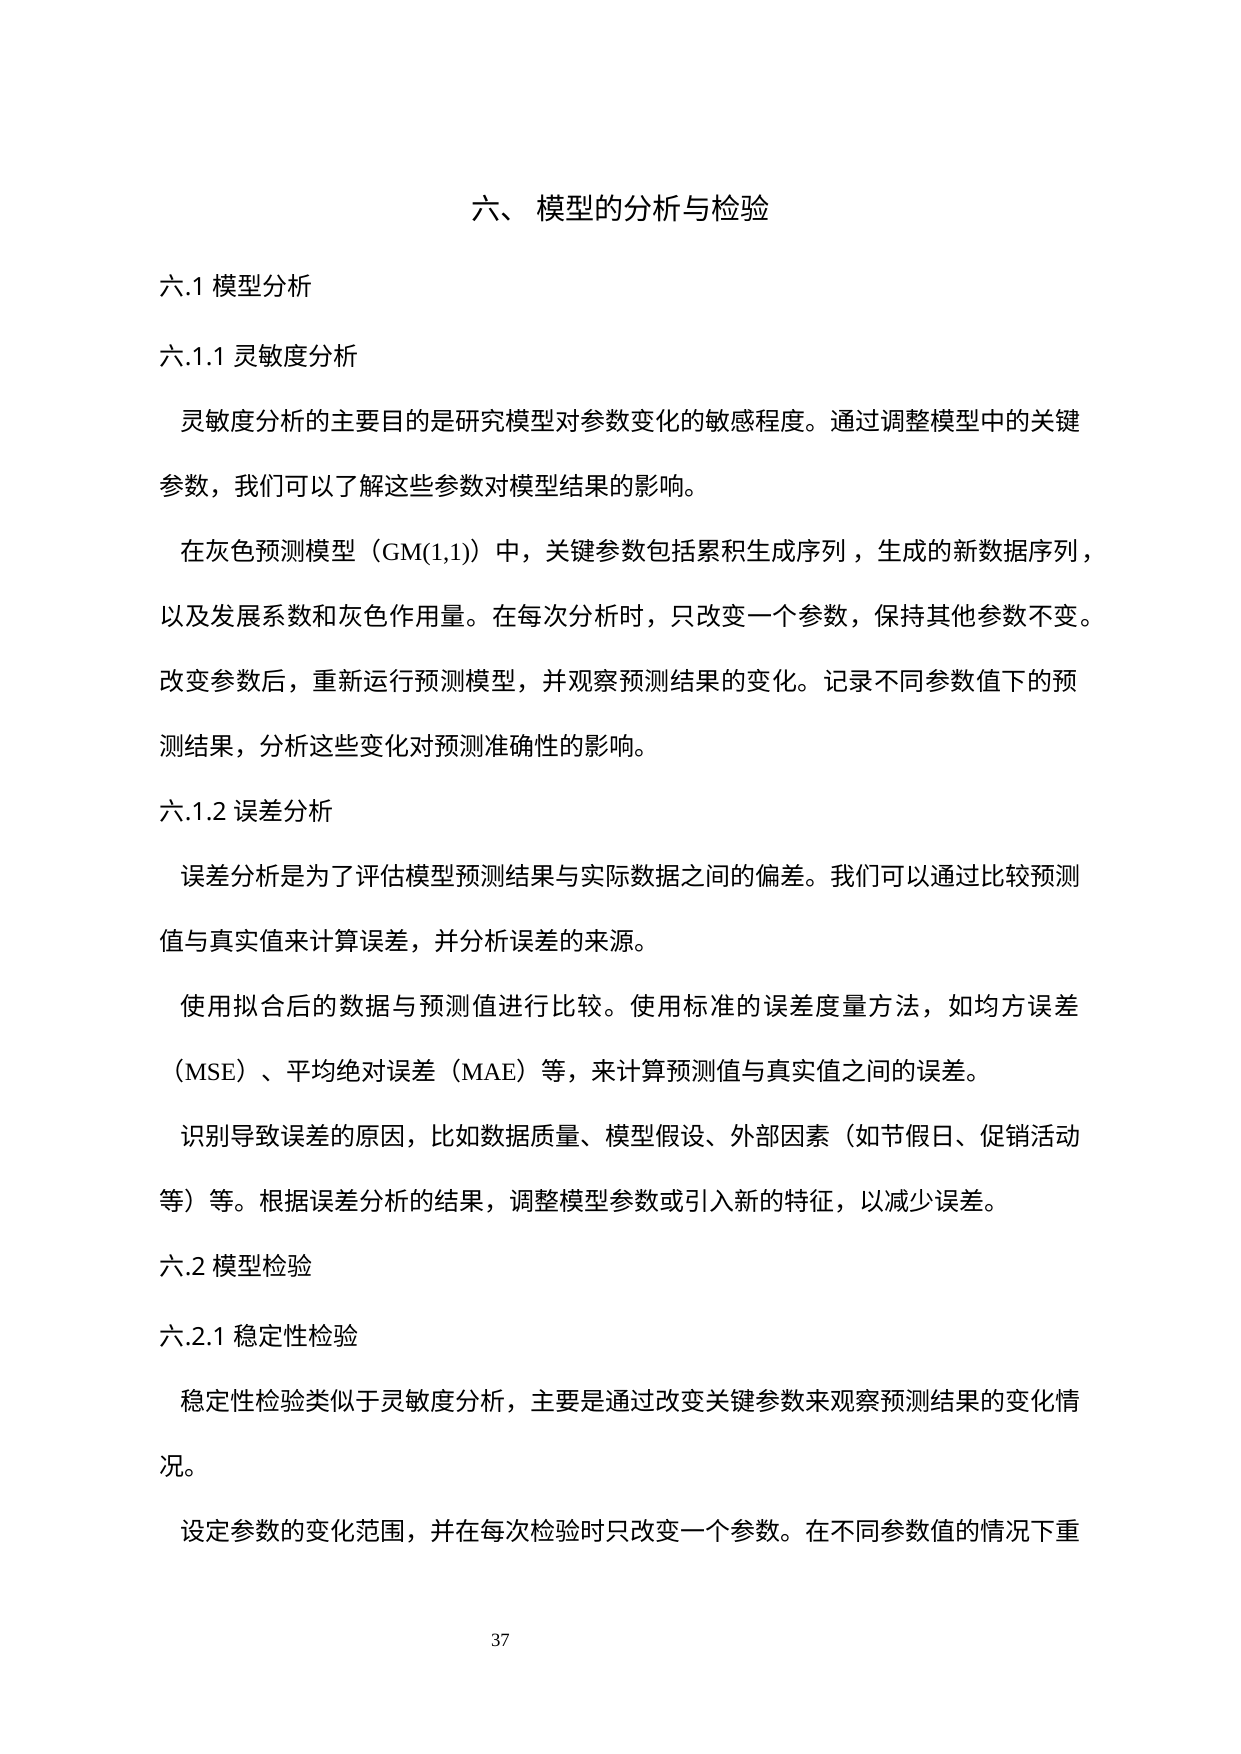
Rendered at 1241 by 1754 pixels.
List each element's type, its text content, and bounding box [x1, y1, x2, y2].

text 灵敏度分析的主要目的是研究模型对参数变化的敏感程度。通过调整模型中的关键参数，我们可以了解这些参数对模型结果的影响。 [159, 387, 1081, 517]
text 稳定性检验类似于灵敏度分析，主要是通过改变关键参数来观察预测结果的变化情况。 [159, 1367, 1081, 1497]
text 识别导致误差的原因，比如数据质量、模型假设、外部因素（如节假日、促销活动等）等。根据误差分析的结果，调整模型参数或引入新的特征，以减少误差。 [159, 1102, 1081, 1232]
subtitle 模型检验 [159, 1232, 1081, 1297]
subtitle 灵敏度分析 [159, 322, 1081, 387]
subtitle 模型分析 [159, 252, 1081, 317]
text 使用拟合后的数据与预测值进行比较。使用标准的误差度量方法，如均方误差（MSE）、平均绝对误差（MAE）等，来计算预测值与真实值之间的误差。 [159, 972, 1081, 1102]
subtitle 误差分析 [159, 777, 1081, 842]
text 在灰色预测模型（GM(1,1)）中，关键参数包括累积生成序列 ，生成的新数据序列，以及发展系数和灰色作用量。在每次分析时，只改变一个参数，保持其他参数不变。改变参数后，重新运行预测模型，并观察预测结果的变化。记录不同参数值下的预测结果，分析这些变化对预测准确性的影响。 [159, 517, 1081, 777]
subtitle 稳定性检验 [159, 1302, 1081, 1367]
subtitle 模型的分析与检验 [159, 174, 1081, 239]
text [159, 1497, 1081, 1562]
text 误差分析是为了评估模型预测结果与实际数据之间的偏差。我们可以通过比较预测值与真实值来计算误差，并分析误差的来源。 [159, 842, 1081, 972]
